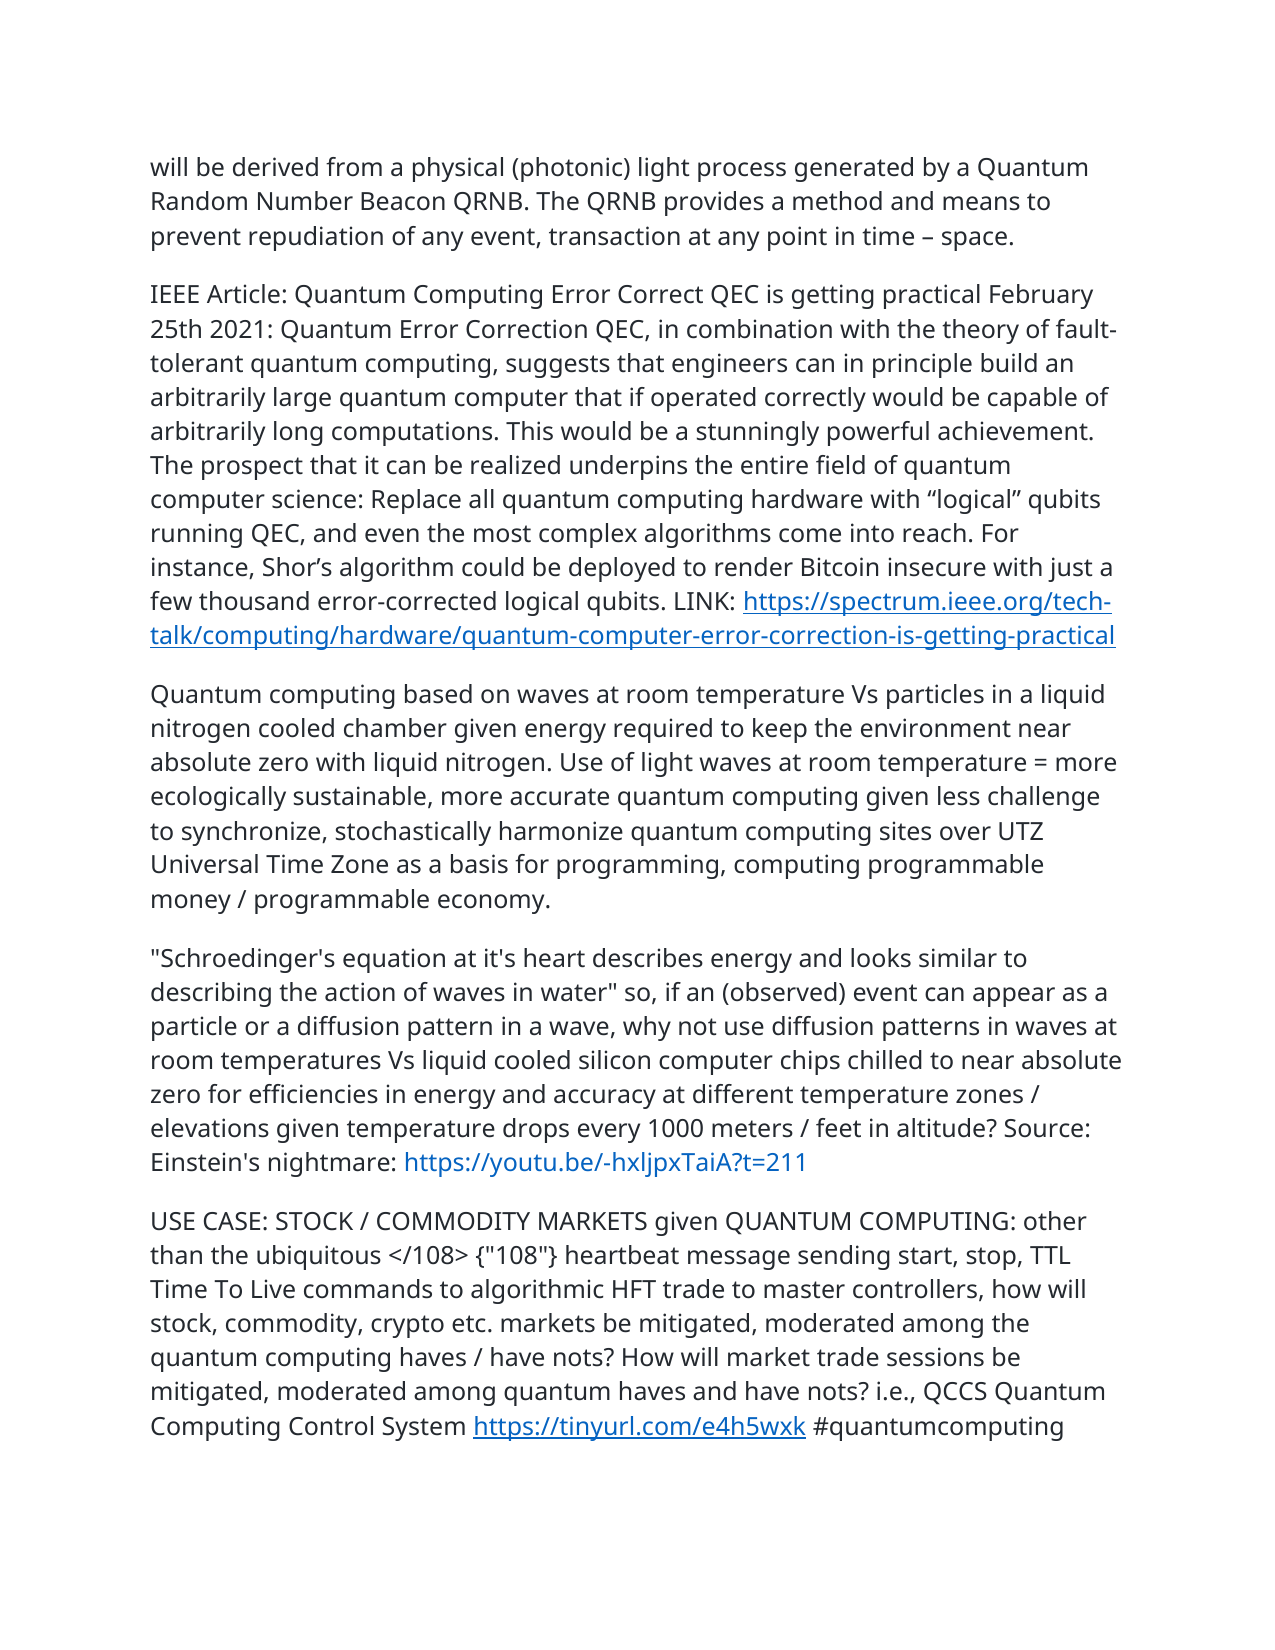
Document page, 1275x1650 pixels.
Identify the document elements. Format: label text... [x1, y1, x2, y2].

text "Schroedinger's equation at it's heart describes energy and looks similar to describing the action of waves in water" so, if an (observed) event can appear as a particle or a diffusion pattern in a wave, why not use diffusion patterns in waves at room temperatures Vs liquid cooled silicon computer chips chilled to near absolute zero for efficiencies in energy and accuracy at different temperature zones / elevations given temperature drops every 1000 meters / feet in altitude? Source: Einstein's nightmare: https://youtu.be/-hxljpxTaiA?t=211 [150, 940, 1125, 1179]
text USE CASE: STOCK / COMMODITY MARKETS given QUANTUM COMPUTING: other than the ubiquitous </108> {"108"} heartbeat message sending start, stop, TTL Time To Live commands to algorithmic HFT trade to master controllers, how will stock, commodity, crypto etc. markets be mitigated, moderated among the quantum computing haves / have nots? How will market trade sessions be mitigated, moderated among quantum haves and have nots? i.e., QCCS Quantum Computing Control System https://tinyurl.com/e4h5wxk #quantumcomputing [150, 1204, 1125, 1442]
text IEEE Article: Quantum Computing Error Correct QEC is getting practical February 25th 2021: Quantum Error Correction QEC, in combination with the theory of fault-tolerant quantum computing, suggests that engineers can in principle build an arbitrarily large quantum computer that if operated correctly would be capable of arbitrarily long computations. This would be a stunningly powerful achievement. The prospect that it can be realized underpins the entire field of quantum computer science: Replace all quantum computing hardware with “logical” qubits running QEC, and even the most complex algorithms come into reach. For instance, Shor’s algorithm could be deployed to render Bitcoin insecure with just a few thousand error-corrected logical qubits. LINK: https://spectrum.ieee.org/tech-talk/computing/hardware/quantum-computer-error-correction-is-getting-practical [150, 277, 1125, 652]
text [150, 150, 1125, 252]
text Quantum computing based on waves at room temperature Vs particles in a liquid nitrogen cooled chamber given energy required to keep the environment near absolute zero with liquid nitrogen. Use of light waves at room temperature = more ecologically sustainable, more accurate quantum computing given less challenge to synchronize, stochastically harmonize quantum computing sites over UTZ Universal Time Zone as a basis for programming, computing programmable money / programmable economy. [150, 677, 1125, 915]
